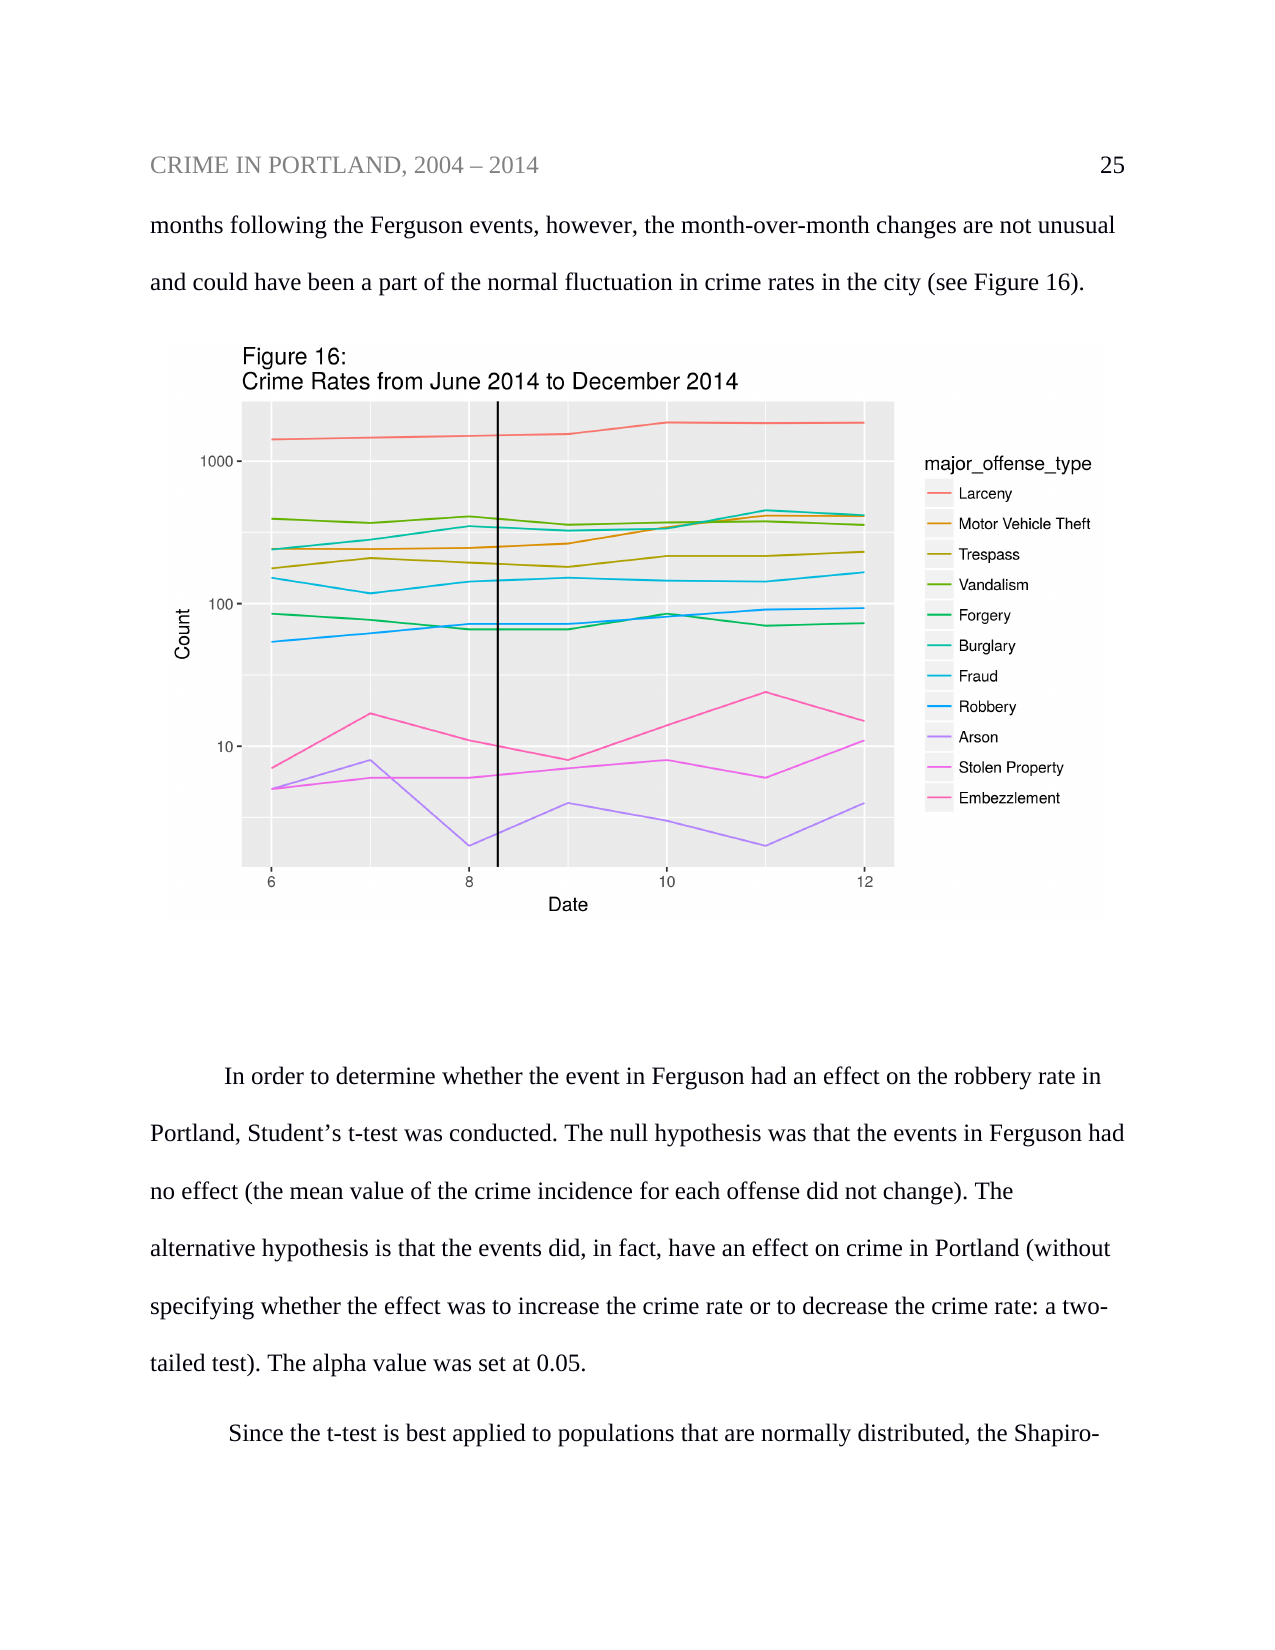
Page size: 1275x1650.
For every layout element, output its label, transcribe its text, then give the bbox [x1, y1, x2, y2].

text In order to determine whether the event in Ferguson had an effect on the robbery rate in Portland, Student’s t-test was conducted. The null hypothesis was that the events in Ferguson had no effect (the mean value of the crime incidence for each offense did not change). The alternative hypothesis is that the events did, in fact, have an effect on crime in Portland (without specifying whether the effect was to increase the crime rate or to decrease the crime rate: a two-tailed test). The alpha value was set at 0.05. [150, 1061, 1125, 1377]
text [150, 210, 1125, 296]
picture [165, 337, 1111, 921]
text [150, 1418, 1125, 1447]
